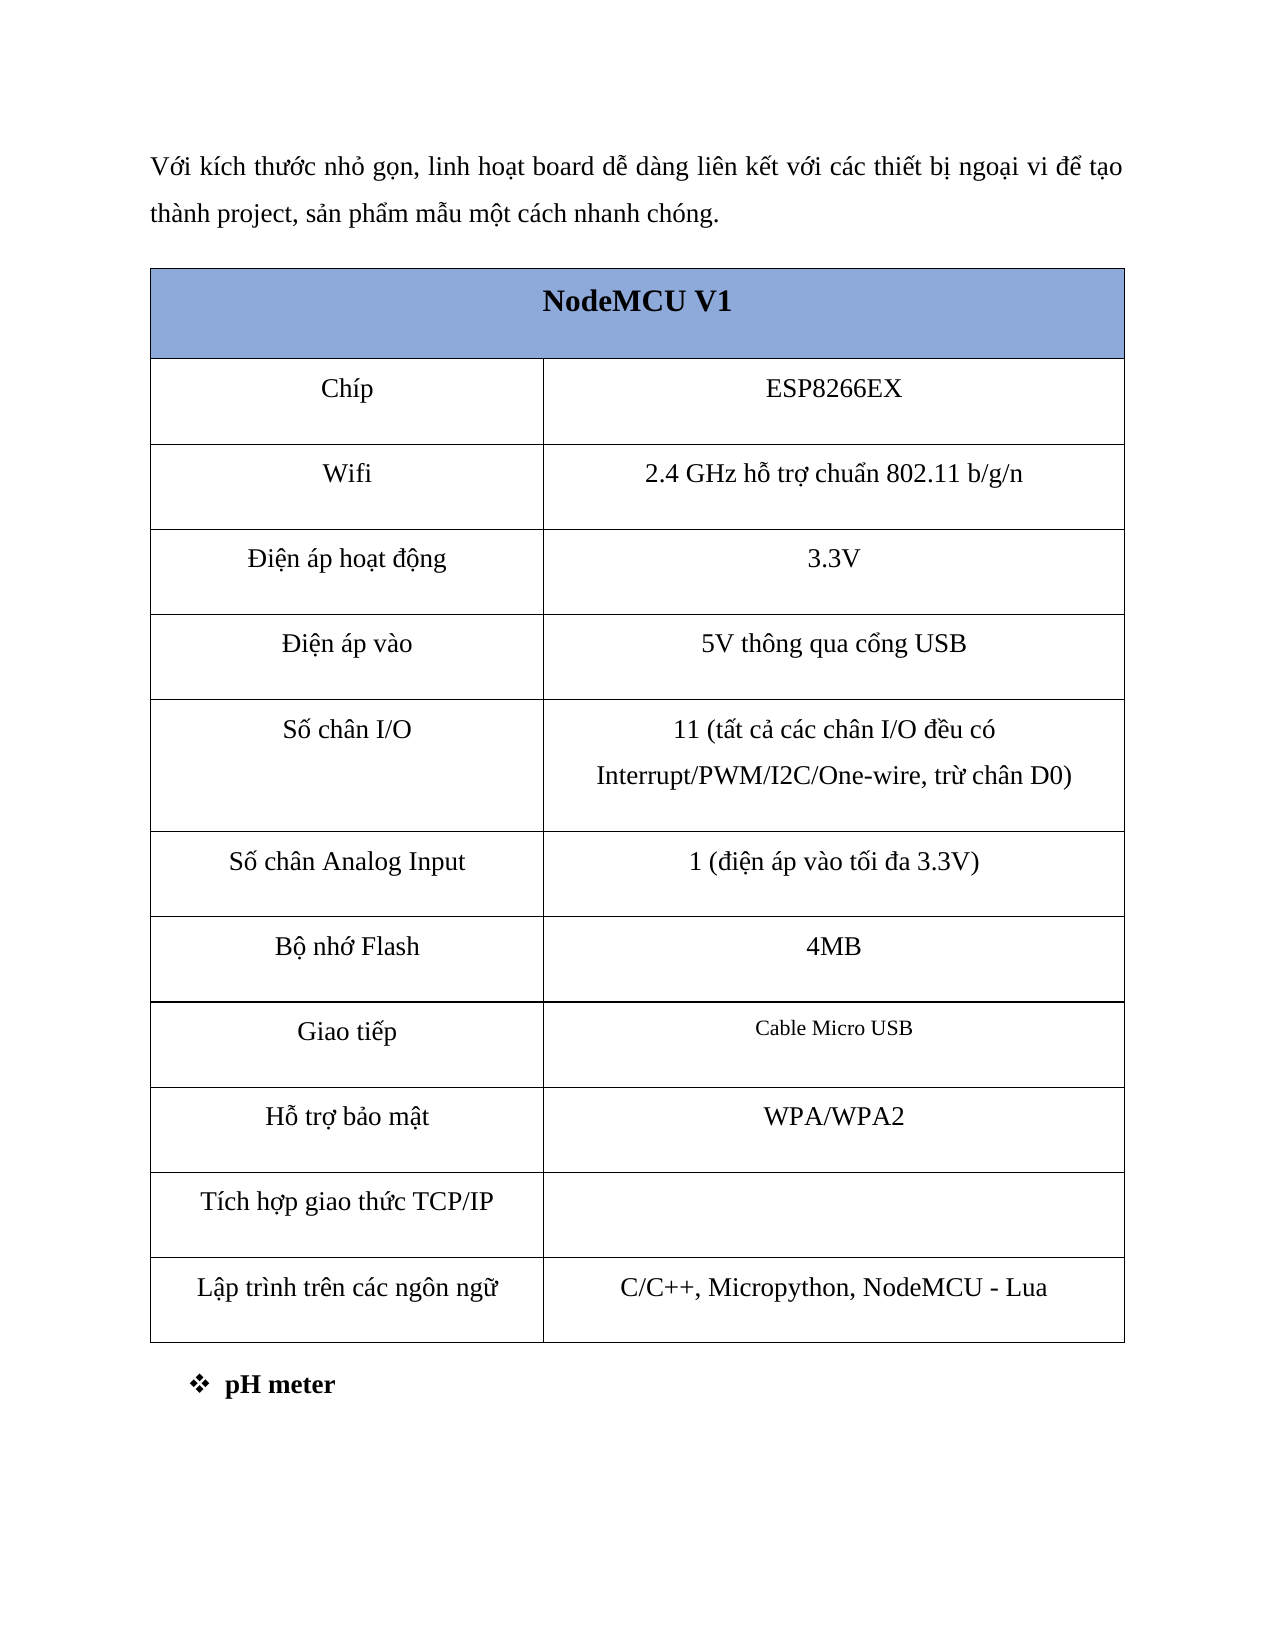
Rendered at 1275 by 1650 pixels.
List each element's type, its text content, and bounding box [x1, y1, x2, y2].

table_cell Bộ nhớ Flash [151, 917, 543, 1001]
table_cell Hỗ trợ bảo mật [151, 1088, 543, 1172]
table_cell Wifi [151, 445, 543, 529]
table_cell C/C++, Micropython, NodeMCU - Lua [544, 1258, 1124, 1342]
table_cell [544, 1173, 1124, 1257]
table_cell Điện áp vào [151, 615, 543, 699]
table_cell Lập trình trên các ngôn ngữ [151, 1258, 543, 1342]
table_cell 1 (điện áp vào tối đa 3.3V) [544, 832, 1124, 916]
table_cell 3.3V [544, 530, 1124, 614]
table_cell Giao tiếp [151, 1003, 543, 1087]
table_cell Tích hợp giao thức TCP/IP [151, 1173, 543, 1257]
table_cell ESP8266EX [544, 359, 1124, 443]
table_cell 5V thông qua cổng USB [544, 615, 1124, 699]
table_cell 2.4 GHz hỗ trợ chuẩn 802.11 b/g/n [544, 445, 1124, 529]
table_cell Số chân Analog Input [151, 832, 543, 916]
table_cell Chíp [151, 359, 543, 443]
list pH meter [187, 1368, 1125, 1399]
table_header NodeMCU V1 [151, 269, 1124, 358]
table_cell Số chân I/O [151, 700, 543, 831]
table_cell 11 (tất cả các chân I/O đều có Interrupt/PWM/I2C/One-wire, trừ chân D0) [544, 700, 1124, 831]
table_cell WPA/WPA2 [544, 1088, 1124, 1172]
table_cell Cable Micro USB [544, 1003, 1124, 1087]
table_cell 4MB [544, 917, 1124, 1001]
table_cell Điện áp hoạt động [151, 530, 543, 614]
text Với kích thước nhỏ gọn, linh hoạt board dễ dàng liên kết với các thiết bị ngoại vi để tạo thành project, sản phẩm mẫu một cách nhanh chóng. [150, 150, 1125, 228]
